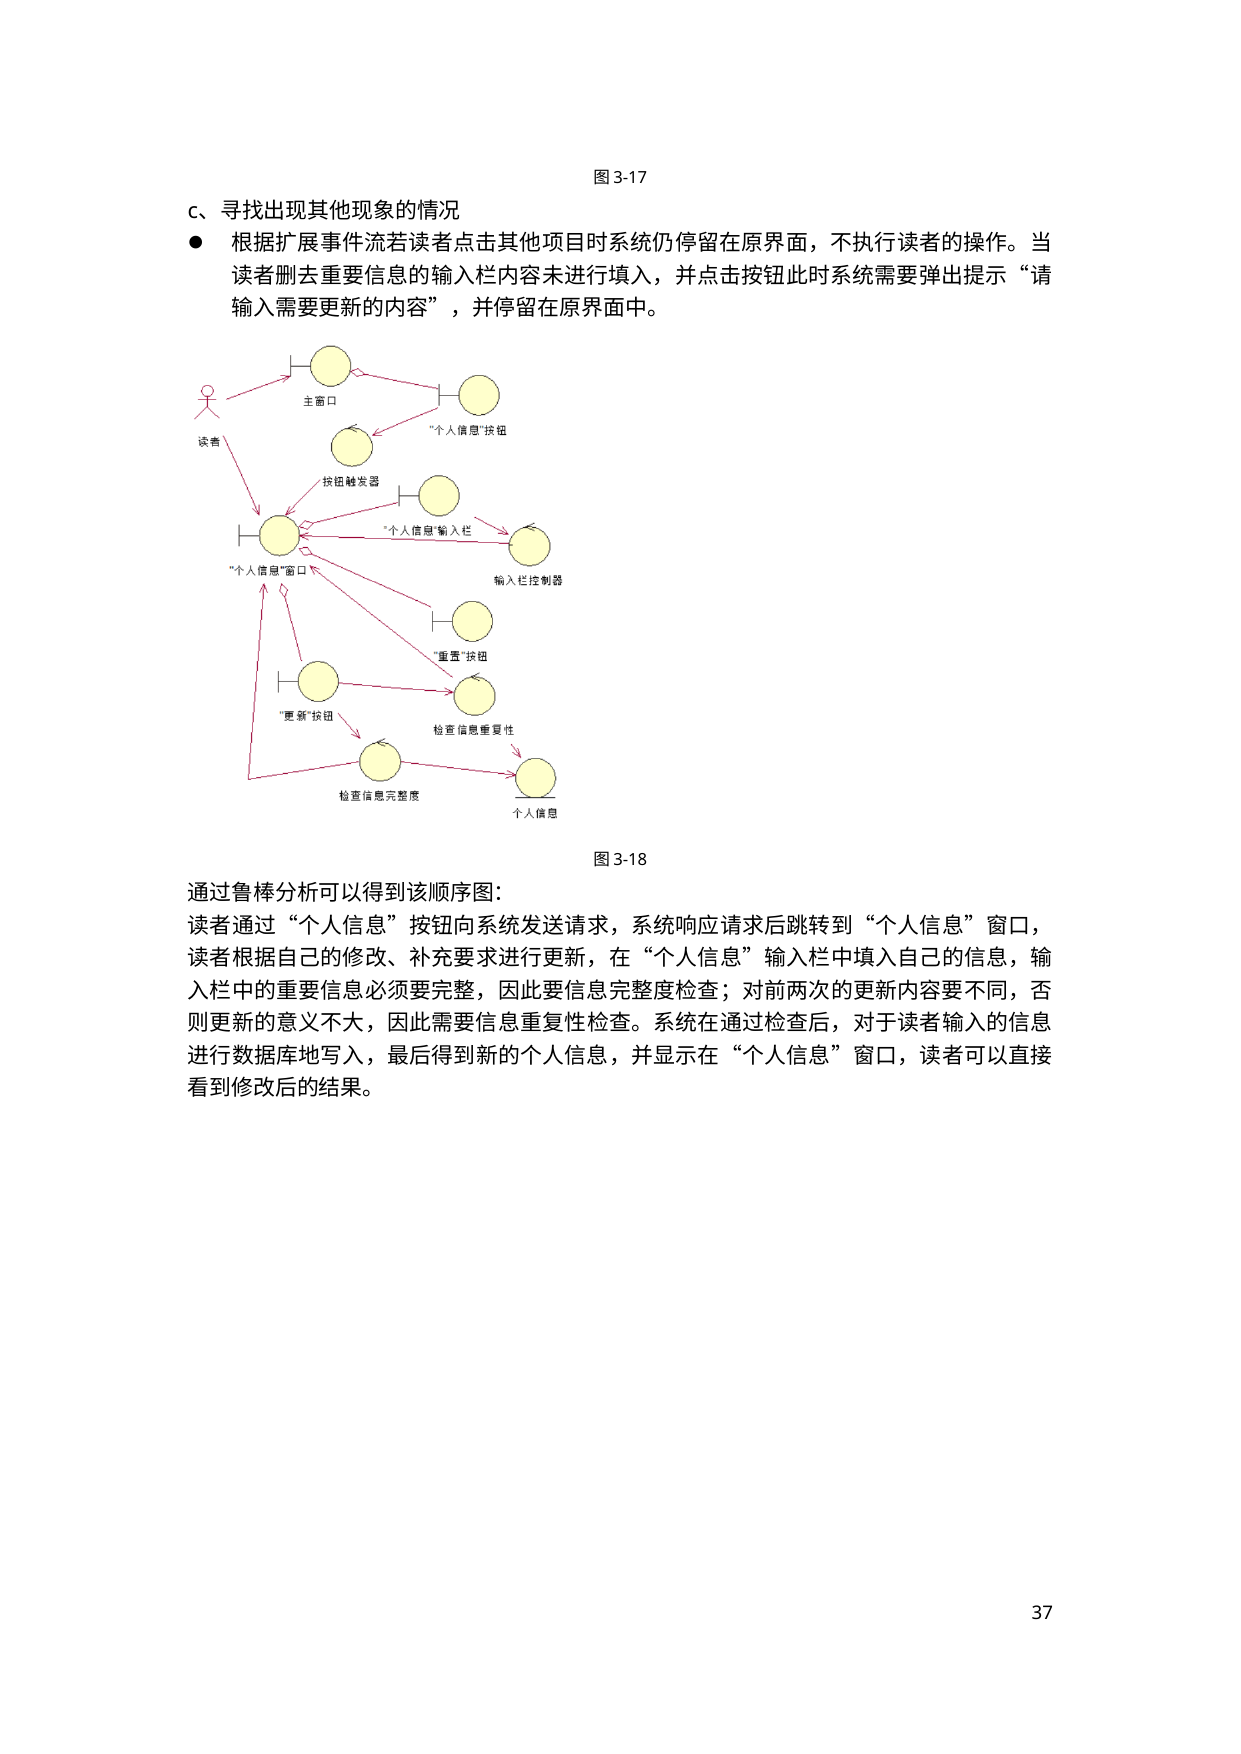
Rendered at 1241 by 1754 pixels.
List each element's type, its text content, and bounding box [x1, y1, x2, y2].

list 根据扩展事件流若读者点击其他项目时系统仍停留在原界面，不执行读者的操作。当读者删去重要信息的输入栏内容未进行填入，并点击按钮此时系统需要弹出提示“请输入需要更新的内容”，并停留在原界面中。 [187, 225, 1053, 322]
text 图3-17 [187, 160, 1053, 192]
text 通过鲁棒分析可以得到该顺序图： [187, 875, 1053, 907]
text 读者通过“个人信息”按钮向系统发送请求，系统响应请求后跳转到“个人信息”窗口，读者根据自己的修改、补充要求进行更新，在“个人信息”输入栏中填入自己的信息，输入栏中的重要信息必须要完整，因此要信息完整度检查；对前两次的更新内容要不同，否则更新的意义不大，因此需要信息重复性检查。系统在通过检查后，对于读者输入的信息进行数据库地写入，最后得到新的个人信息，并显示在“个人信息”窗口，读者可以直接看到修改后的结果。 [187, 907, 1053, 1102]
text 图3-18 [187, 842, 1053, 875]
picture [187, 322, 578, 840]
text c、寻找出现其他现象的情况 [187, 192, 1053, 225]
